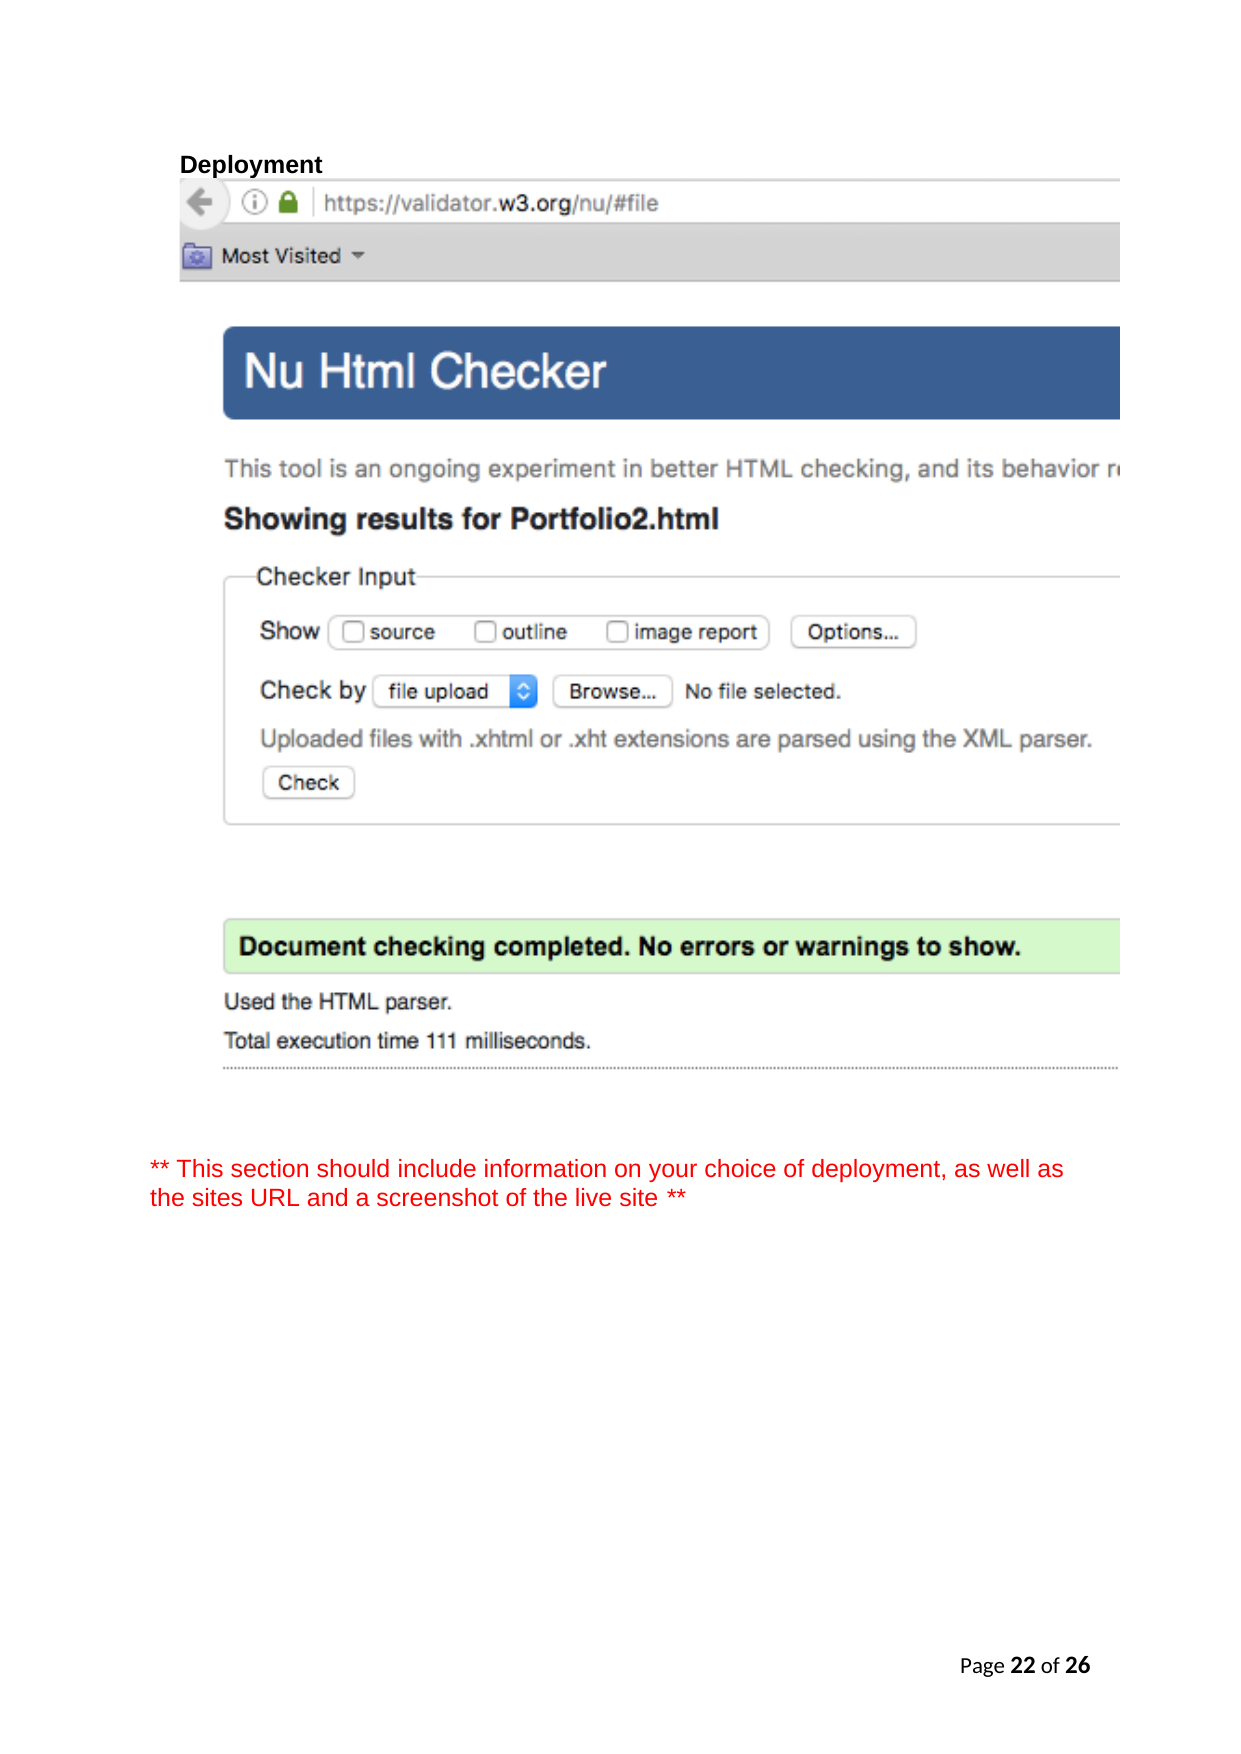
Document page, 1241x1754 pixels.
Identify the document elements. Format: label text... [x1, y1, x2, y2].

picture [179, 178, 1120, 1155]
text ** This section should include information on your choice of deployment, as well as the sites URL and a screenshot of the live site ** [150, 1154, 1090, 1212]
text Deployment [179, 150, 1090, 178]
